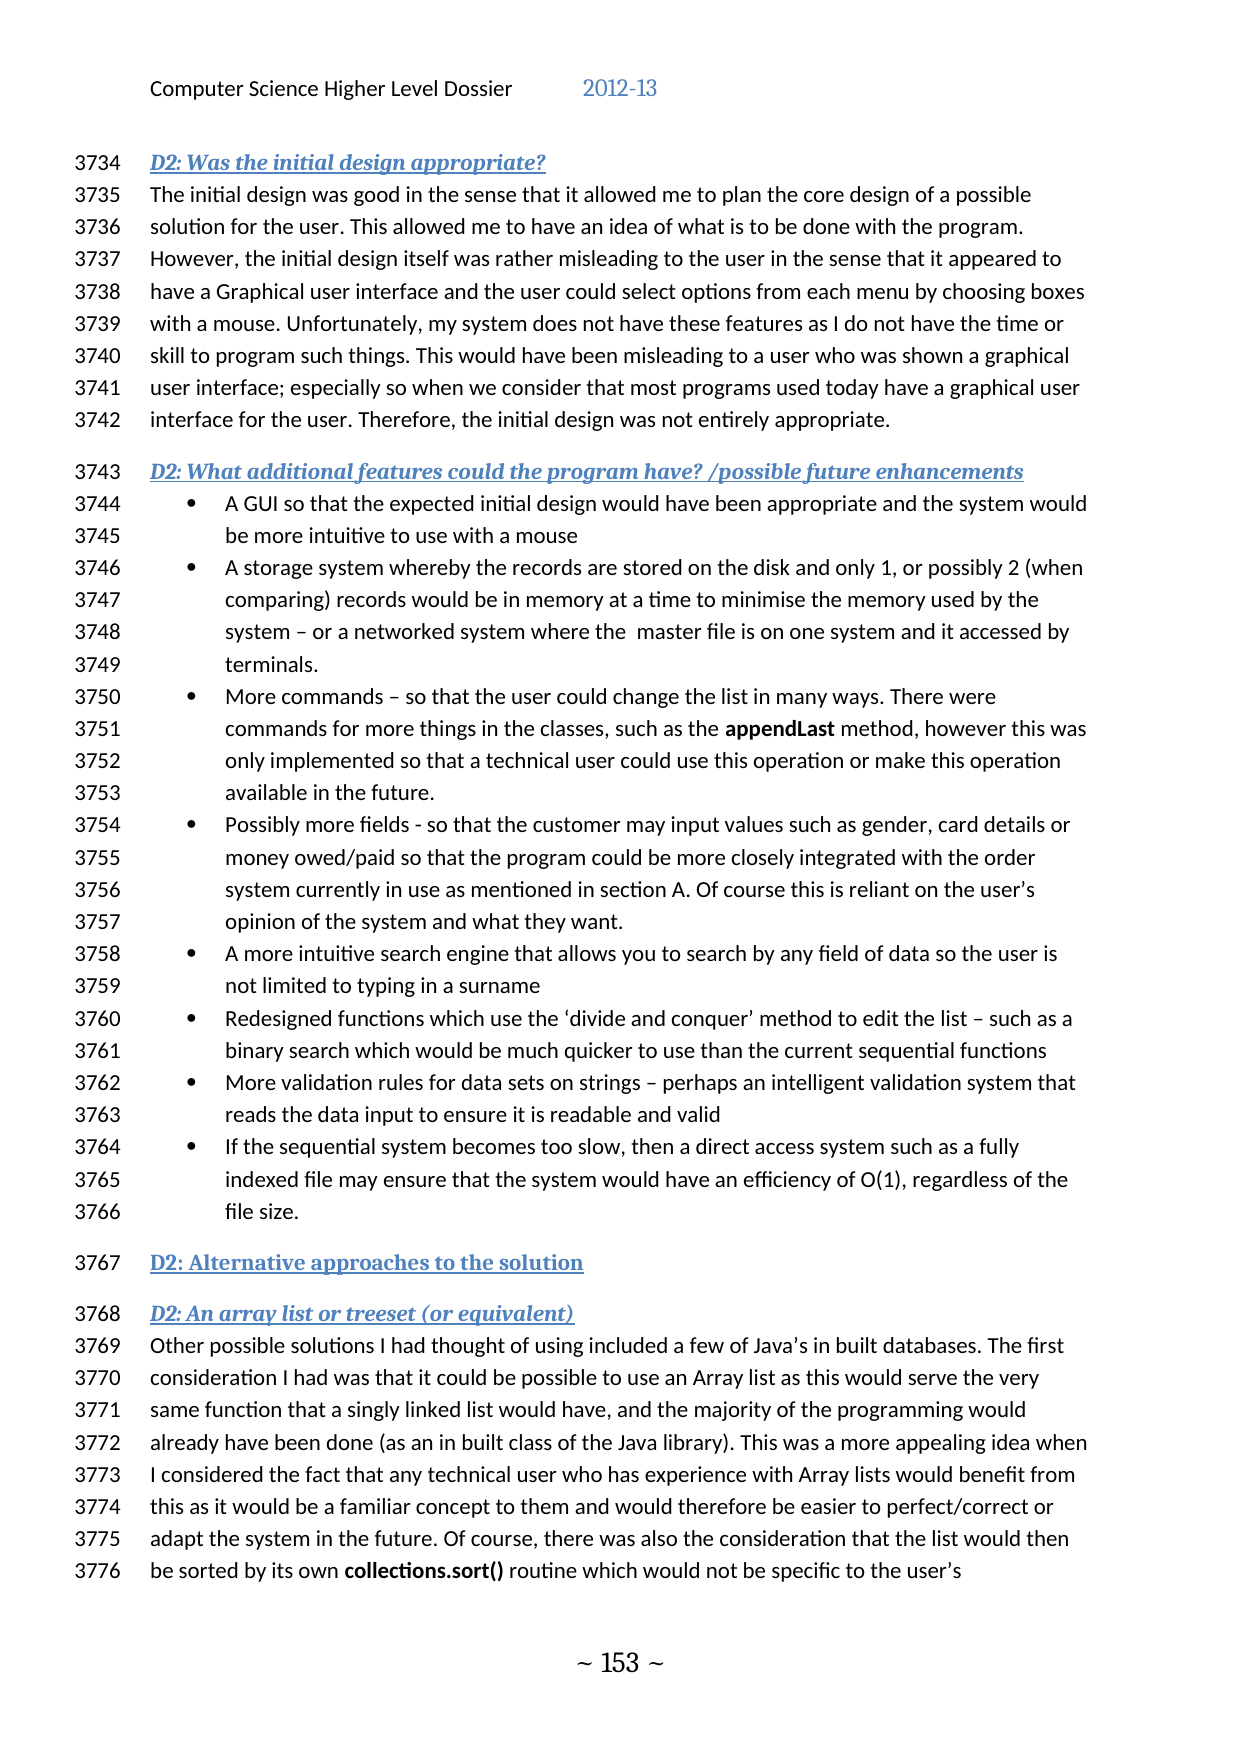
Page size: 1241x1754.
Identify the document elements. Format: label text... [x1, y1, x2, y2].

list More commands – so that the user could change the list in many ways. There were commands for more things in the classes, such as the appendLast method, however this was only implemented so that a technical user could use this operation or make this operation available in the future. [187, 682, 1090, 806]
text The initial design was good in the sense that it allowed me to plan the core design of a possible solution for the user. This allowed me to have an idea of what is to be done with the program. However, the initial design itself was rather misleading to the user in the sense that it appeared to have a Graphical user interface and the user could select options from each menu by choosing boxes with a mouse. Unfortunately, my system does not have these features as I do not have the time or skill to program such things. This would have been misleading to a user who was shown a graphical user interface; especially so when we consider that most programs used today have a graphical user interface for the user. Therefore, the initial design was not entirely appropriate. [150, 180, 1090, 433]
subtitle D2: An array list or treeset (or equivalent) [150, 1301, 1090, 1327]
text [150, 1331, 1090, 1584]
list A more intuitive search engine that allows you to search by any field of data so the user is not limited to typing in a surname [187, 939, 1090, 999]
list If the sequential system becomes too slow, then a direct access system such as a fully indexed file may ensure that the system would have an efficiency of O(1), regardless of the file size. [187, 1132, 1090, 1225]
list A GUI so that the expected initial design would have been appropriate and the system would be more intuitive to use with a mouse [187, 489, 1090, 549]
list A storage system whereby the records are stored on the disk and only 1, or possibly 2 (when comparing) records would be in memory at a time to minimise the memory used by the system – or a networked system where the master file is on one system and it accessed by terminals. [187, 553, 1090, 678]
subtitle D2: Alternative approaches to the solution [150, 1250, 1090, 1276]
subtitle D2: What additional features could the program have? /possible future enhancements [150, 458, 1090, 485]
list Possibly more fields - so that the customer may input values such as gender, card details or money owed/paid so that the program could be more closely integrated with the order system currently in use as mentioned in section A. Of course this is reliant on the user’s opinion of the system and what they want. [187, 811, 1090, 935]
list Redesigned functions which use the ‘divide and conquer’ method to edit the list – such as a binary search which would be much quicker to use than the current sequential functions [187, 1004, 1090, 1064]
list More validation rules for data sets on strings – perhaps an intelligent validation system that reads the data input to ensure it is readable and valid [187, 1068, 1090, 1128]
subtitle D2: Was the initial design appropriate? [150, 150, 1090, 176]
